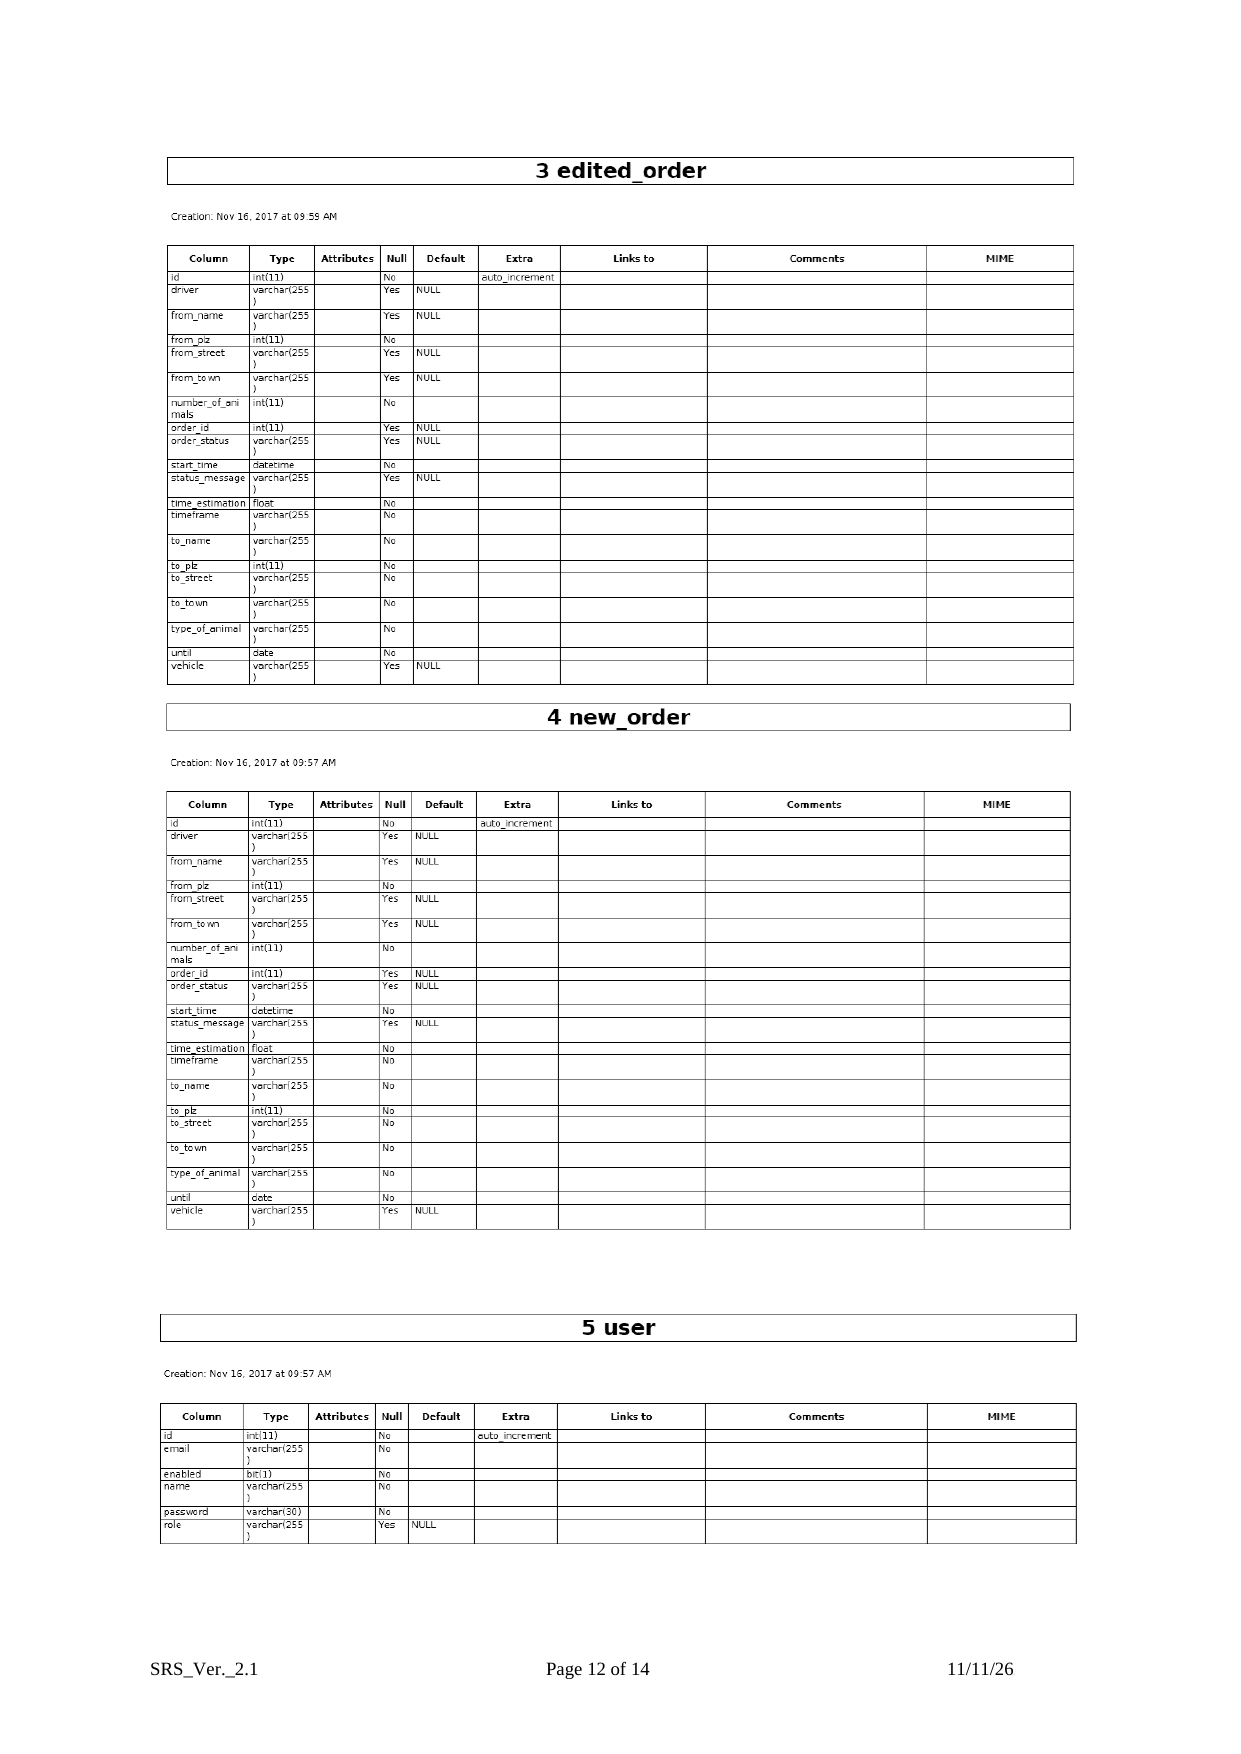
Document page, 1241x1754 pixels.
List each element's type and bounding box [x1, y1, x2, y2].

picture [150, 150, 1090, 1251]
picture [150, 1308, 1090, 1562]
